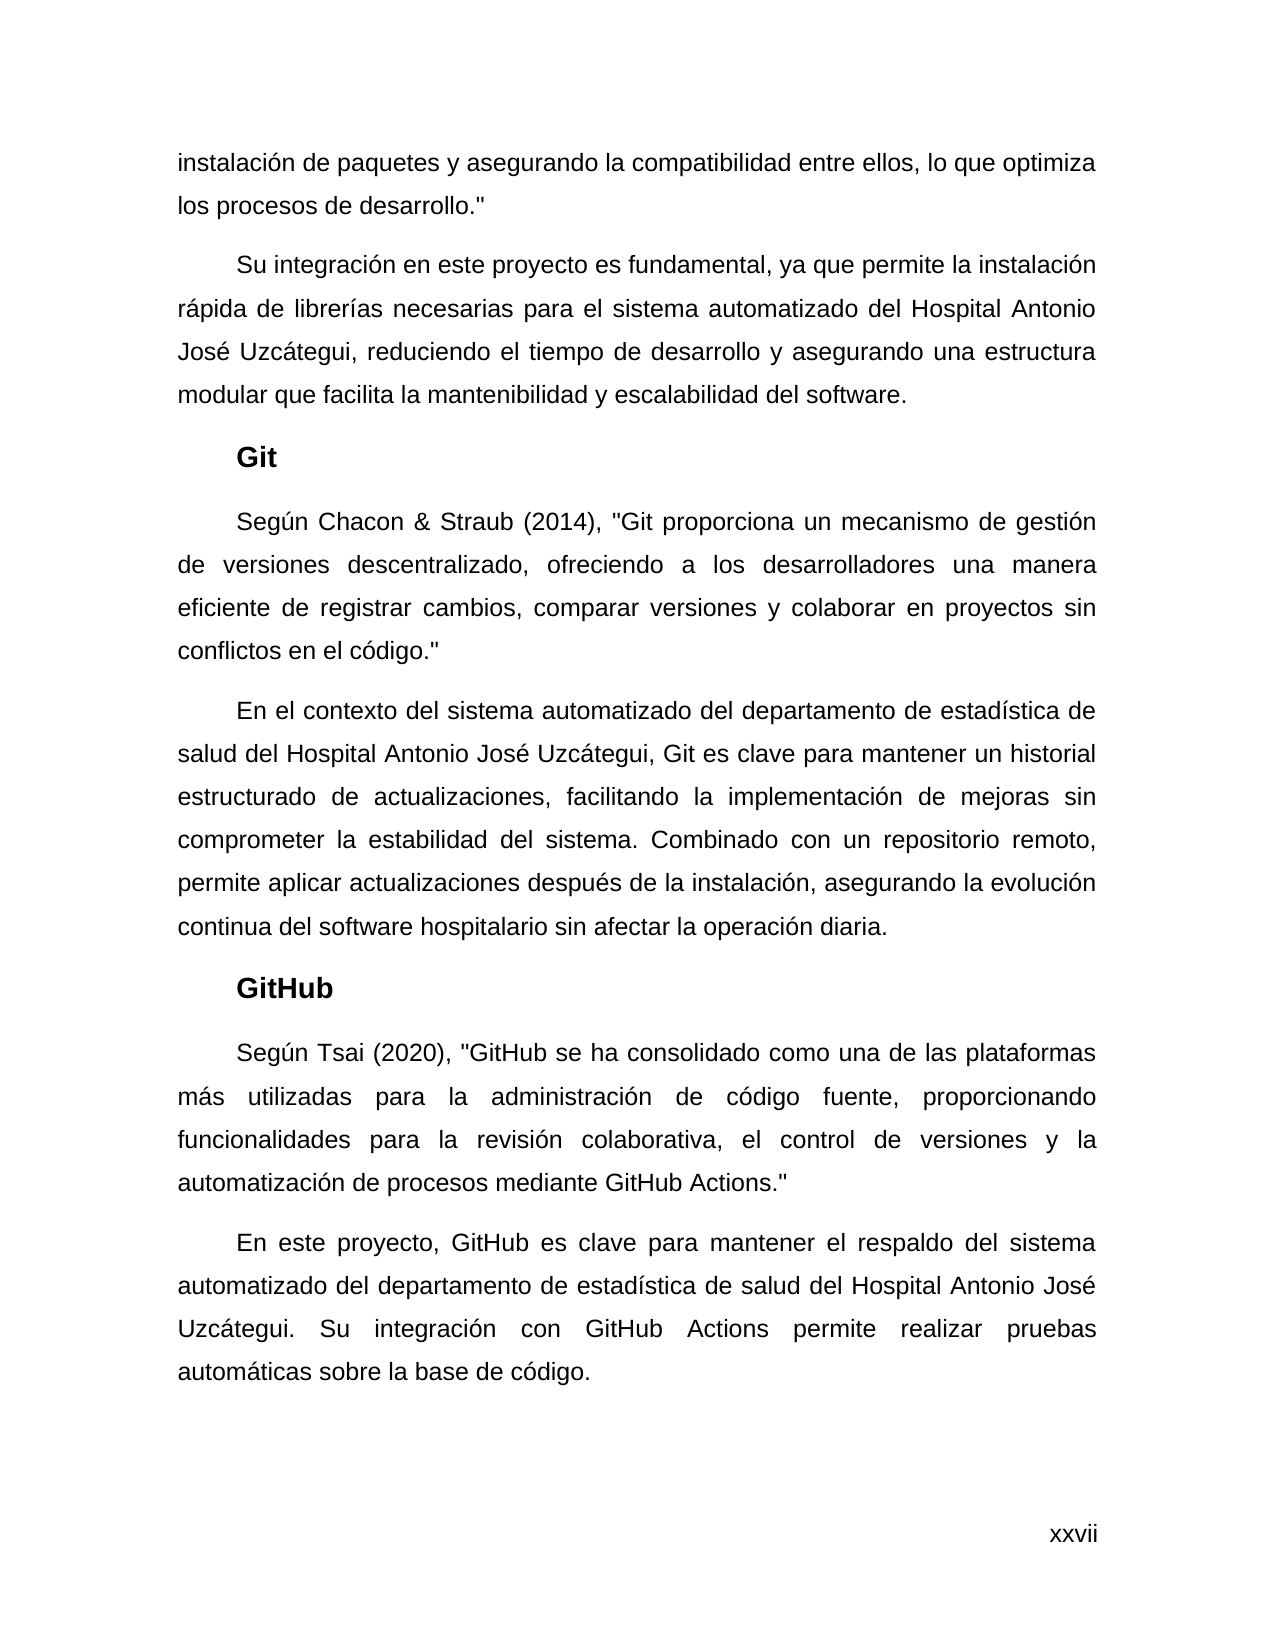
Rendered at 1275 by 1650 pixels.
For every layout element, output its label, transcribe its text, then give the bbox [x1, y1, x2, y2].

text En este proyecto, GitHub es clave para mantener el respaldo del sistema automatizado del departamento de estadística de salud del Hospital Antonio José Uzcátegui. Su integración con GitHub Actions permite realizar pruebas automáticas sobre la base de código. [177, 1228, 1098, 1386]
subtitle Git [236, 440, 1098, 473]
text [177, 148, 1098, 219]
text Su integración en este proyecto es fundamental, ya que permite la instalación rápida de librerías necesarias para el sistema automatizado del Hospital Antonio José Uzcátegui, reduciendo el tiempo de desarrollo y asegurando una estructura modular que facilita la mantenibilidad y escalabilidad del software. [177, 251, 1098, 409]
subtitle GitHub [236, 971, 1098, 1005]
text Según Chacon & Straub (2014), "Git proporciona un mecanismo de gestión de versiones descentralizado, ofreciendo a los desarrolladores una manera eficiente de registrar cambios, comparar versiones y colaborar en proyectos sin conflictos en el código." [177, 507, 1098, 665]
text En el contexto del sistema automatizado del departamento de estadística de salud del Hospital Antonio José Uzcátegui, Git es clave para mantener un historial estructurado de actualizaciones, facilitando la implementación de mejoras sin comprometer la estabilidad del sistema. Combinado con un repositorio remoto, permite aplicar actualizaciones después de la instalación, asegurando la evolución continua del software hospitalario sin afectar la operación diaria. [177, 696, 1098, 940]
text Según Tsai (2020), "GitHub se ha consolidado como una de las plataformas más utilizadas para la administración de código fuente, proporcionando funcionalidades para la revisión colaborativa, el control de versiones y la automatización de procesos mediante GitHub Actions." [177, 1038, 1098, 1197]
